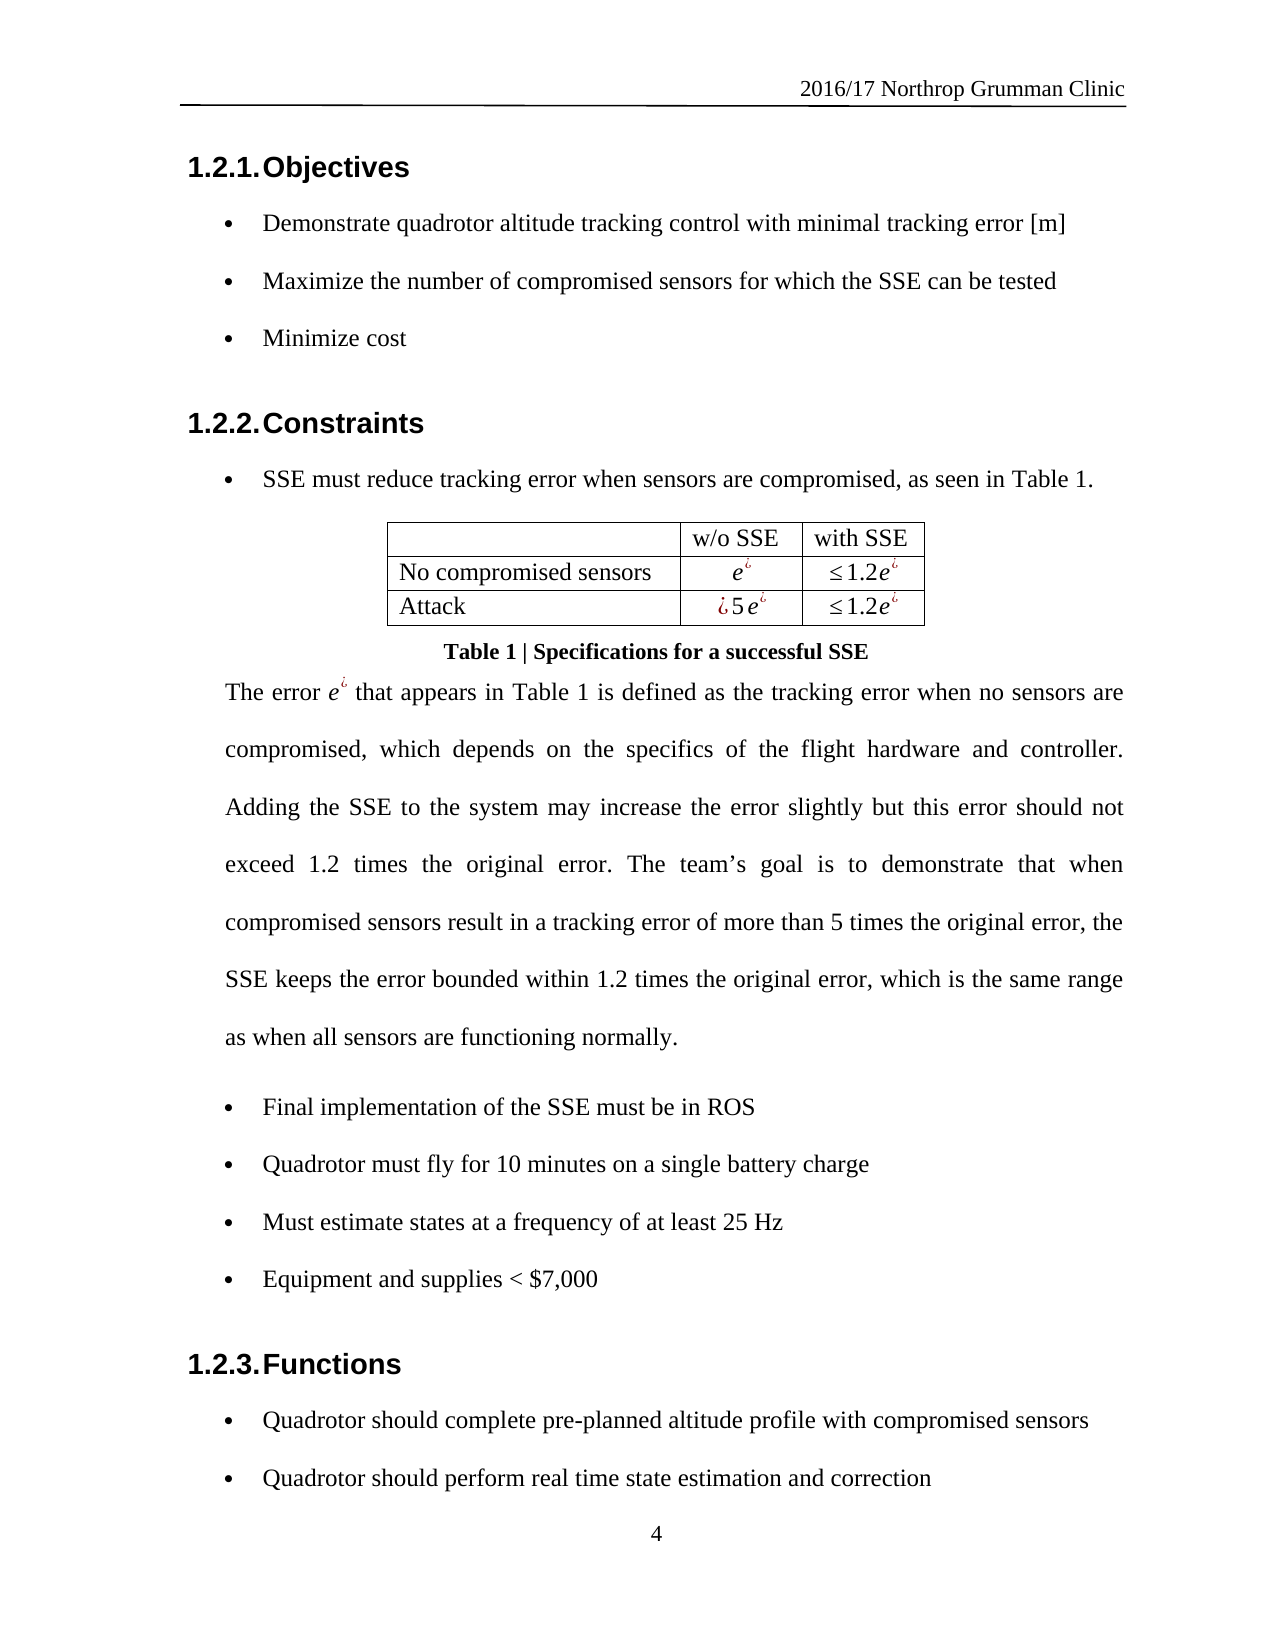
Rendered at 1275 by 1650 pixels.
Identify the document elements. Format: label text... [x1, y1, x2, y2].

list Quadrotor should perform real time state estimation and correction [225, 1463, 1125, 1492]
table_cell Attack [388, 591, 680, 624]
table_cell [681, 591, 802, 624]
subtitle Objectives [187, 150, 1125, 183]
list Demonstrate quadrotor altitude tracking control with minimal tracking error [m] [225, 208, 1125, 237]
table_header w/o SSE [681, 523, 802, 556]
table_cell [803, 557, 924, 590]
list Minimize cost [225, 323, 1125, 352]
list Quadrotor should complete pre-planned altitude profile with compromised sensors [225, 1406, 1125, 1434]
subtitle Constraints [187, 406, 1125, 439]
list SSE must reduce tracking error when sensors are compromised, as seen in Table 1. [225, 464, 1125, 493]
list Quadrotor must fly for 10 minutes on a single battery charge [225, 1149, 1125, 1178]
list Must estimate states at a frequency of at least 25 Hz [225, 1207, 1125, 1236]
text Table | Specifications for a successful SSE [187, 638, 1125, 664]
table_cell No compromised sensors [388, 557, 680, 590]
text The error that appears in Table 1 is defined as the tracking error when no sensors are compromised, which depends on the specifics of the flight hardware and controller. Adding the SSE to the system may increase the error slightly but this error should not exceed 1.2 times the original error. The team’s goal is to demonstrate that when compromised sensors result in a tracking error of more than 5 times the original error, the SSE keeps the error bounded within 1.2 times the original error, which is the same range as when all sensors are functioning normally. [225, 677, 1125, 1051]
table_cell [803, 591, 924, 624]
list Final implementation of the SSE must be in ROS [225, 1092, 1125, 1121]
list Maximize the number of compromised sensors for which the SSE can be tested [225, 266, 1125, 295]
table_header [388, 523, 680, 556]
table_header with SSE [803, 523, 924, 556]
list Equipment and supplies < $7,000 [225, 1264, 1125, 1293]
subtitle Functions [187, 1347, 1125, 1381]
table_cell [681, 557, 802, 590]
